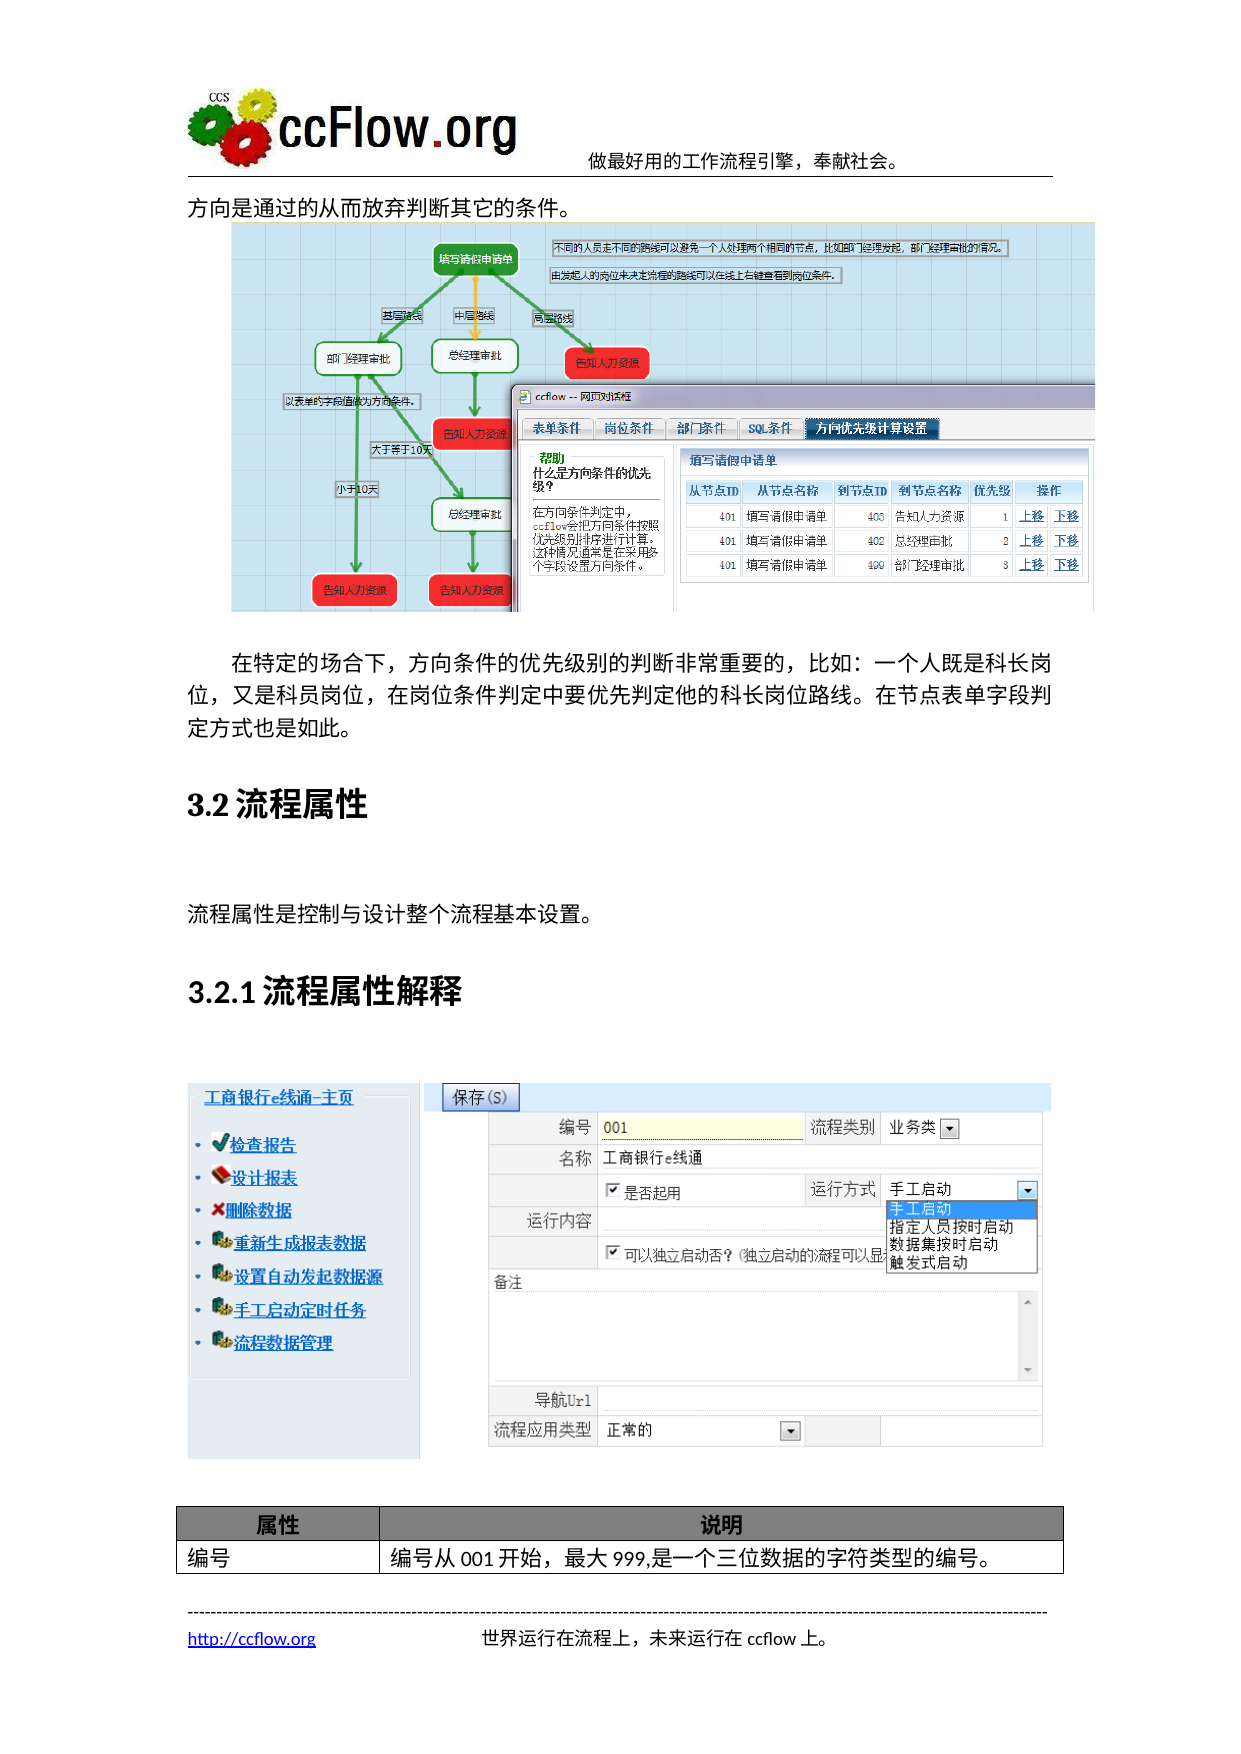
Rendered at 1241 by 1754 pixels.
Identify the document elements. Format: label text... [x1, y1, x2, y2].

subtitle 3.2流程属性 [187, 770, 1053, 835]
table_cell 编号 [177, 1541, 379, 1573]
text 方向条件优先级设置：因为每一个方向都已经设置上了方向条件，ccflow在执行的过程中是按一定的顺序来取这些方向条件。如果判定了这个条件成立，ccflow就会认为这条方向是通过的从而放弃判断其它的条件。 [187, 190, 1053, 223]
text 流程属性是控制与设计整个流程基本设置。 [187, 897, 1053, 929]
table_header 属性 [177, 1507, 379, 1540]
table_cell 编号从001开始，最大999,是一个三位数据的字符类型的编号。 [380, 1541, 1063, 1573]
table_header 说明 [380, 1507, 1063, 1540]
picture [187, 88, 521, 169]
picture [231, 222, 1096, 612]
subtitle 3.2.1流程属性解释 [187, 957, 1053, 1022]
text 在特定的场合下，方向条件的优先级别的判断非常重要的，比如：一个人既是科长岗位，又是科员岗位，在岗位条件判定中要优先判定他的科长岗位路线。在节点表单字段判定方式也是如此。 [187, 645, 1053, 743]
picture [187, 1083, 1052, 1459]
